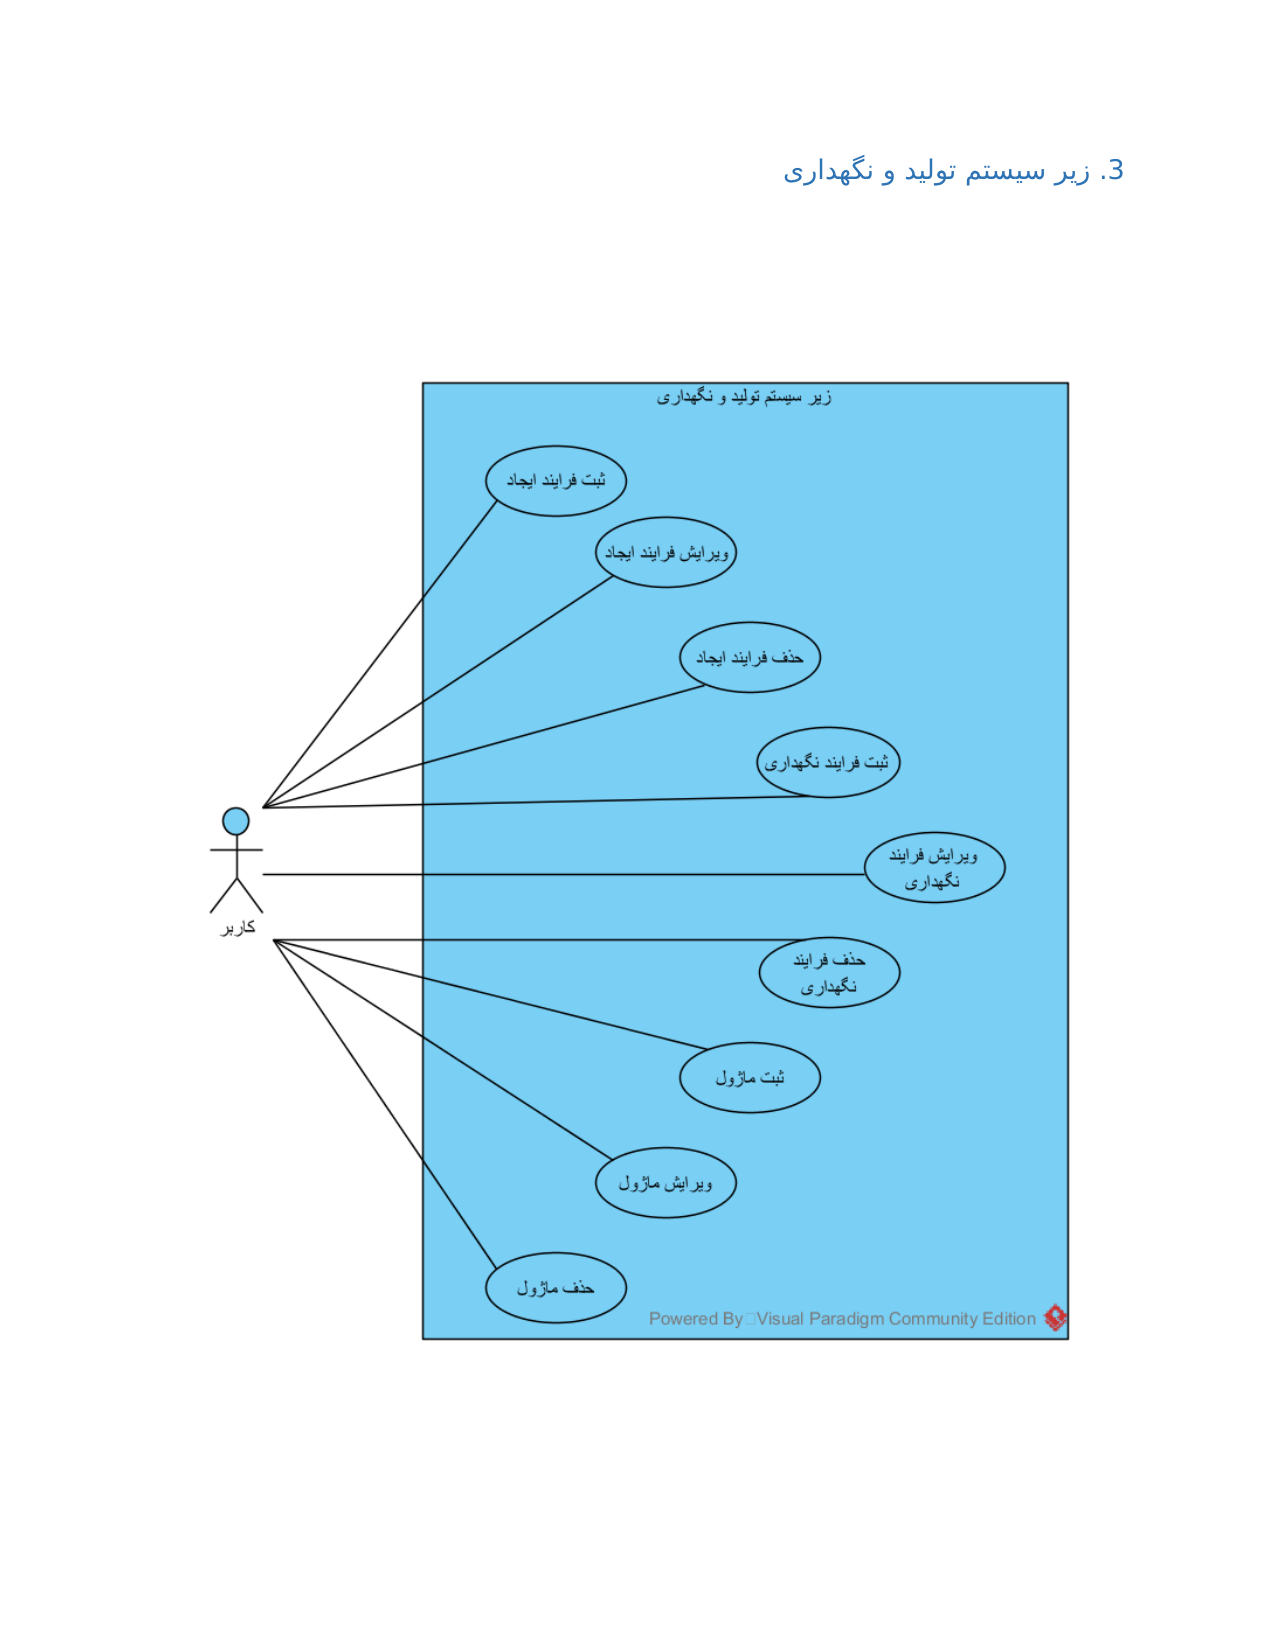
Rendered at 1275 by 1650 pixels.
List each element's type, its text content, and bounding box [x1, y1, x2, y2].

subtitle 3. زیر سیستم تولید و نگهداری [150, 154, 1125, 186]
picture [198, 379, 1077, 1348]
